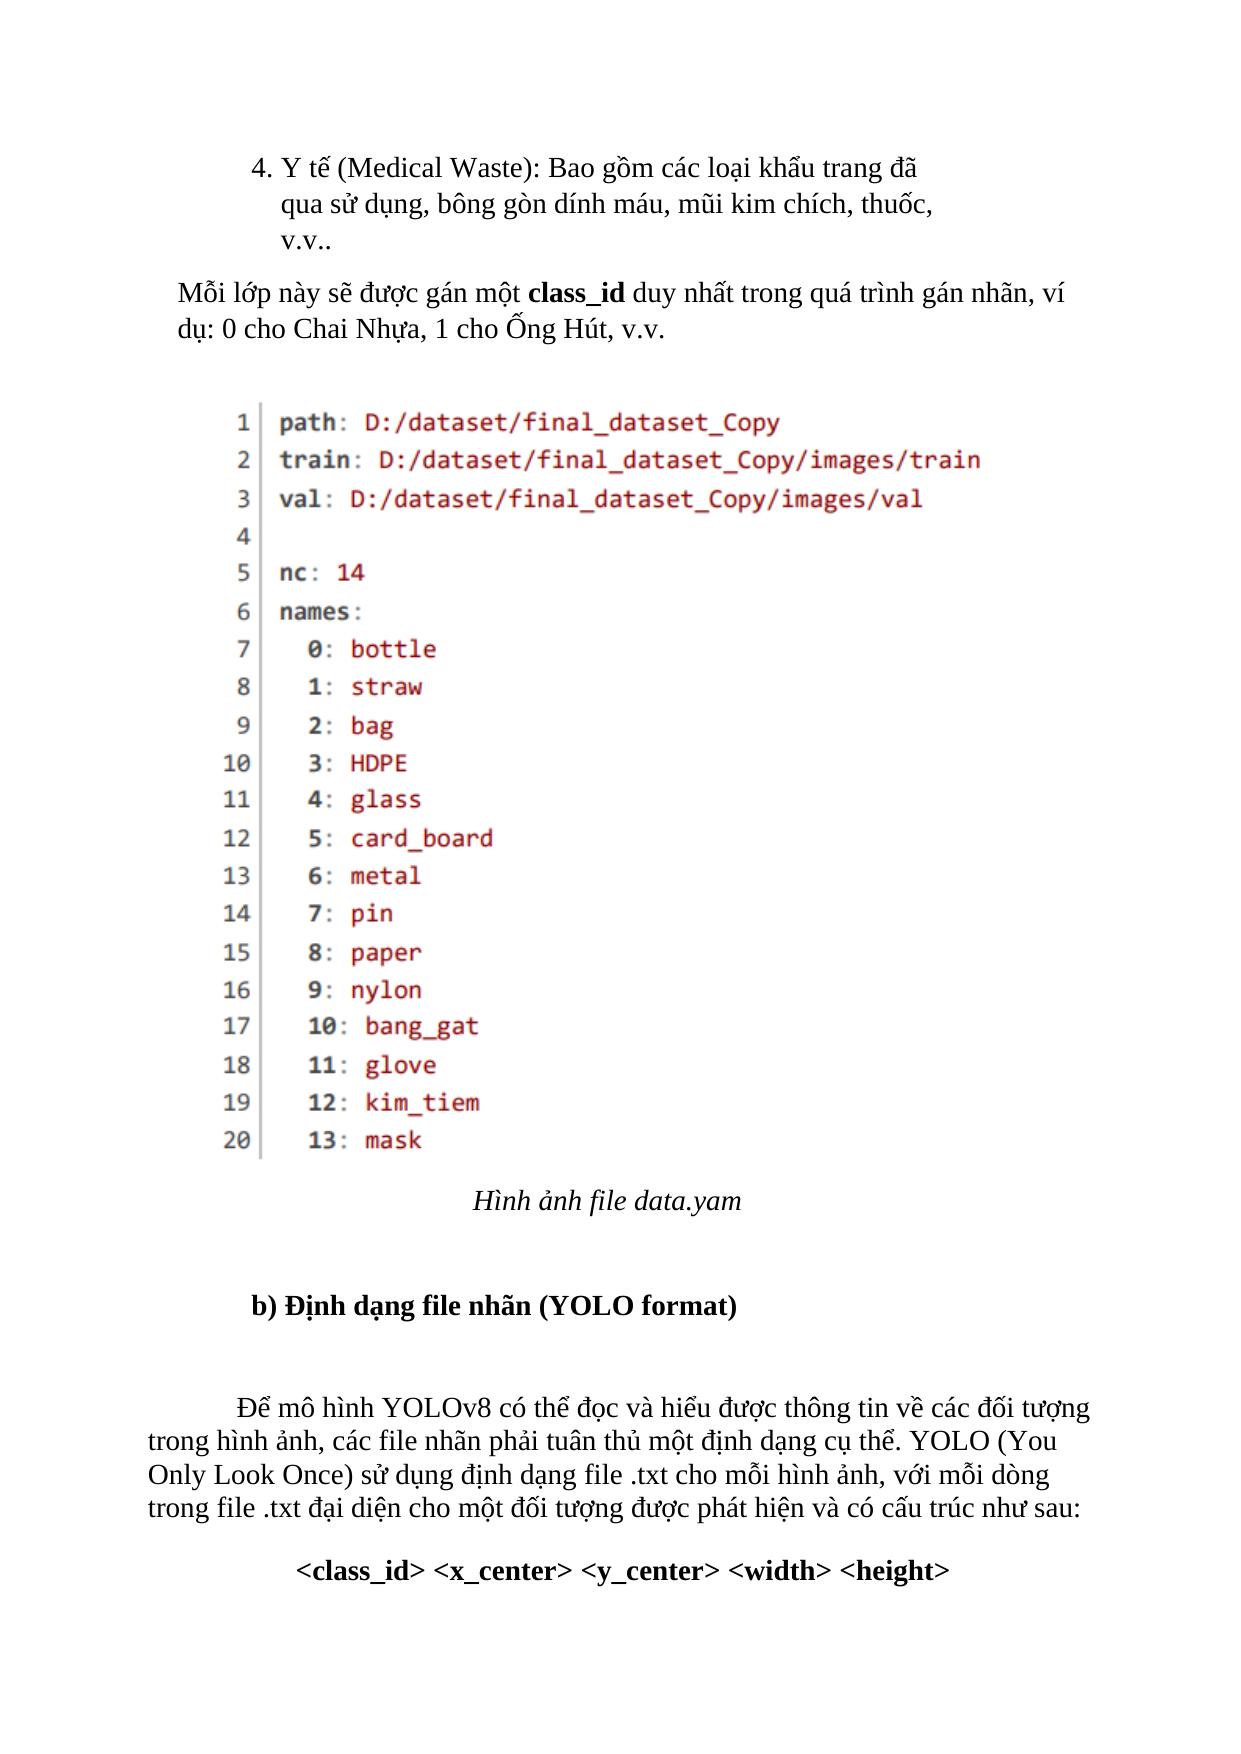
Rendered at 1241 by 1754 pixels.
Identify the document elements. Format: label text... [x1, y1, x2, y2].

list Y tế (Medical Waste): Bao gồm các loại khẩu trang đã qua sử dụng, bông gòn dính máu, mũi kim chích, thuốc, v.v.. [251, 150, 960, 256]
text Mỗi lớp này sẽ được gán một class_id duy nhất trong quá trình gán nhãn, ví dụ: 0 cho Chai Nhựa, 1 cho Ống Hút, v.v. [177, 275, 1093, 345]
text <class_id> <x_center> <y_center> <width> <height> [148, 1553, 1093, 1587]
subtitle b) Định dạng file nhãn (YOLO format) [251, 1288, 1093, 1322]
text Hình ảnh file data.yam [473, 364, 1093, 1216]
text Để mô hình YOLOv8 có thể đọc và hiểu được thông tin về các đối tượng trong hình ảnh, các file nhãn phải tuân thủ một định dạng cụ thể. YOLO (You Only Look Once) sử dụng định dạng file .txt cho mỗi hình ảnh, với mỗi dòng trong file .txt đại diện cho một đối tượng được phát hiện và có cấu trúc như sau: [148, 1390, 1093, 1524]
picture [217, 387, 988, 1161]
